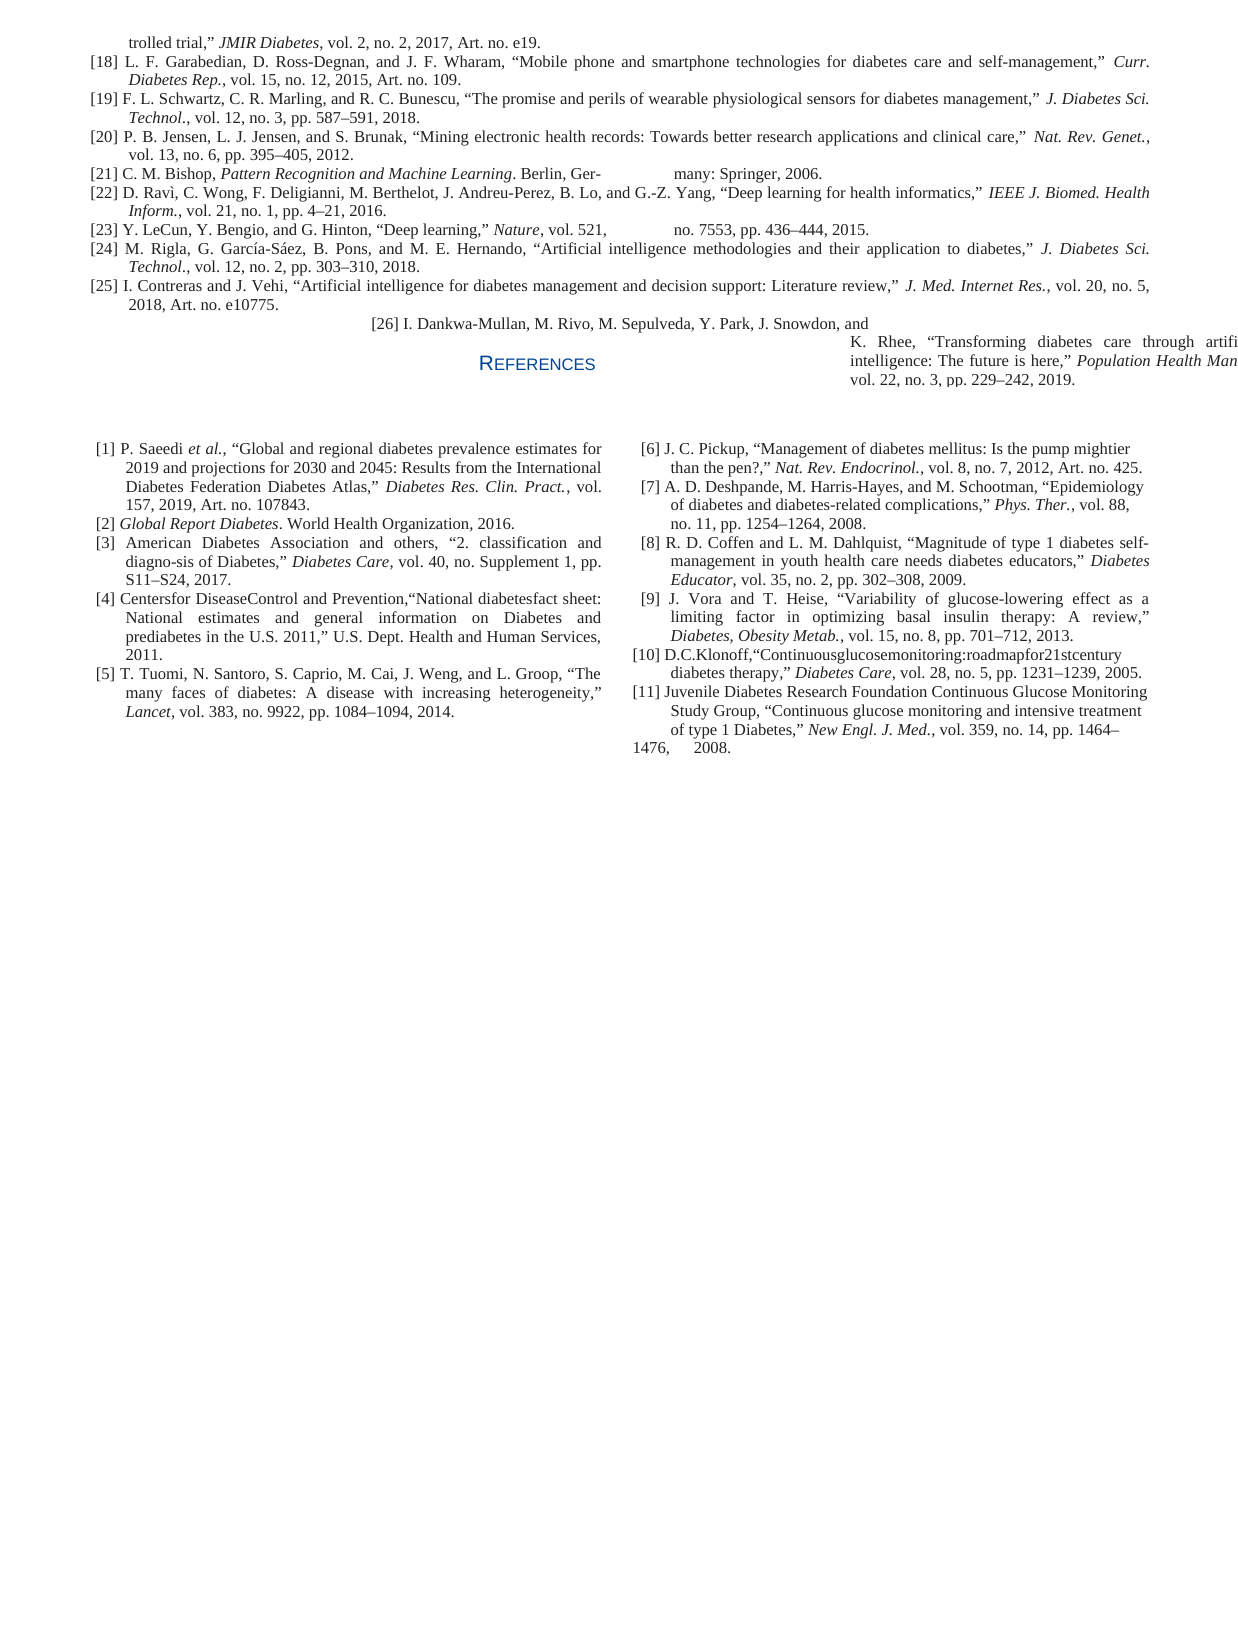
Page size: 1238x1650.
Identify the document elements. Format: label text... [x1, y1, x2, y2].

text [20] P. B. Jensen, L. J. Jensen, and S. Brunak, “Mining electronic health records: Towards better research applications and clinical care,” Nat. Rev. Genet., vol. 13, no. 6, pp. 395–405, 2012. [90, 127, 1150, 164]
text [3] American Diabetes Association and others, “2. classification and diagno-sis of Diabetes,” Diabetes Care, vol. 40, no. Supplement 1, pp. S11–S24, 2017. [96, 533, 602, 589]
text [8] R. D. Coffen and L. M. Dahlquist, “Magnitude of type 1 diabetes self-management in youth health care needs diabetes educators,” Diabetes Educator, vol. 35, no. 2, pp. 302–308, 2009. [641, 533, 1149, 589]
text [10] D.C.Klonoff,“Continuousglucosemonitoring:roadmapfor21stcentury diabetes therapy,” Diabetes Care, vol. 28, no. 5, pp. 1231–1239, 2005. [11] Juvenile Diabetes Research Foundation Continuous Glucose Monitoring Study Group, “Continuous glucose monitoring and intensive treatment of type 1 Diabetes,” New Engl. J. Med., vol. 359, no. 14, pp. 1464–1476, 2008. [632, 645, 1151, 757]
text [19] F. L. Schwartz, C. R. Marling, and R. C. Bunescu, “The promise and perils of wearable physiological sensors for diabetes management,” J. Diabetes Sci. Technol., vol. 12, no. 3, pp. 587–591, 2018. [90, 89, 1150, 127]
text [21] C. M. Bishop, Pattern Recognition and Machine Learning. Berlin, Ger- many: Springer, 2006. [90, 164, 1151, 183]
table_header REFERENCES [176, 333, 722, 387]
table_header K. Rhee, “Transforming diabetes care through artificial intelligence: The future is here,” Population Health Manag., vol. 22, no. 3, pp. 229–242, 2019. [723, 333, 1238, 387]
text [5] T. Tuomi, N. Santoro, S. Caprio, M. Cai, J. Weng, and L. Groop, “The many faces of diabetes: A disease with increasing heterogeneity,” Lancet, vol. 383, no. 9922, pp. 1084–1094, 2014. [96, 664, 602, 721]
text [23] Y. LeCun, Y. Bengio, and G. Hinton, “Deep learning,” Nature, vol. 521, no. 7553, pp. 436–444, 2015. [90, 221, 1151, 239]
text [26] I. Dankwa-Mullan, M. Rivo, M. Sepulveda, Y. Park, J. Snowdon, and [73, 314, 1166, 333]
text [9] J. Vora and T. Heise, “Variability of glucose-lowering effect as a limiting factor in optimizing basal insulin therapy: A review,” Diabetes, Obesity Metab., vol. 15, no. 8, pp. 701–712, 2013. [641, 589, 1149, 645]
text [25] I. Contreras and J. Vehi, “Artificial intelligence for diabetes management and decision support: Literature review,” J. Med. Internet Res., vol. 20, no. 5, 2018, Art. no. e10775. [90, 277, 1150, 314]
text [1] P. Saeedi et al., “Global and regional diabetes prevalence estimates for 2019 and projections for 2030 and 2045: Results from the International Diabetes Federation Diabetes Atlas,” Diabetes Res. Clin. Pract., vol. 157, 2019, Art. no. 107843. [96, 439, 602, 514]
text trolled trial,” JMIR Diabetes, vol. 2, no. 2, 2017, Art. no. e19. [128, 33, 1166, 52]
text [18] L. F. Garabedian, D. Ross-Degnan, and J. F. Wharam, “Mobile phone and smartphone technologies for diabetes care and self-management,” Curr. Diabetes Rep., vol. 15, no. 12, 2015, Art. no. 109. [90, 52, 1150, 89]
text [6] J. C. Pickup, “Management of diabetes mellitus: Is the pump mightier than the pen?,” Nat. Rev. Endocrinol., vol. 8, no. 7, 2012, Art. no. 425. [7] A. D. Deshpande, M. Harris-Hayes, and M. Schootman, “Epidemiology of diabetes and diabetes-related complications,” Phys. Ther., vol. 88, no. 11, pp. 1254–1264, 2008. [641, 439, 1151, 533]
text [2] Global Report Diabetes. World Health Organization, 2016. [96, 515, 618, 533]
text [22] D. Ravì, C. Wong, F. Deligianni, M. Berthelot, J. Andreu-Perez, B. Lo, and G.-Z. Yang, “Deep learning for health informatics,” IEEE J. Biomed. Health Inform., vol. 21, no. 1, pp. 4–21, 2016. [90, 183, 1150, 221]
text [24] M. Rigla, G. García-Sáez, B. Pons, and M. E. Hernando, “Artificial intelligence methodologies and their application to diabetes,” J. Diabetes Sci. Technol., vol. 12, no. 2, pp. 303–310, 2018. [90, 239, 1150, 277]
text [4] Centersfor DiseaseControl and Prevention,“National diabetesfact sheet: National estimates and general information on Diabetes and prediabetes in the U.S. 2011,” U.S. Dept. Health and Human Services, 2011. [96, 589, 602, 664]
